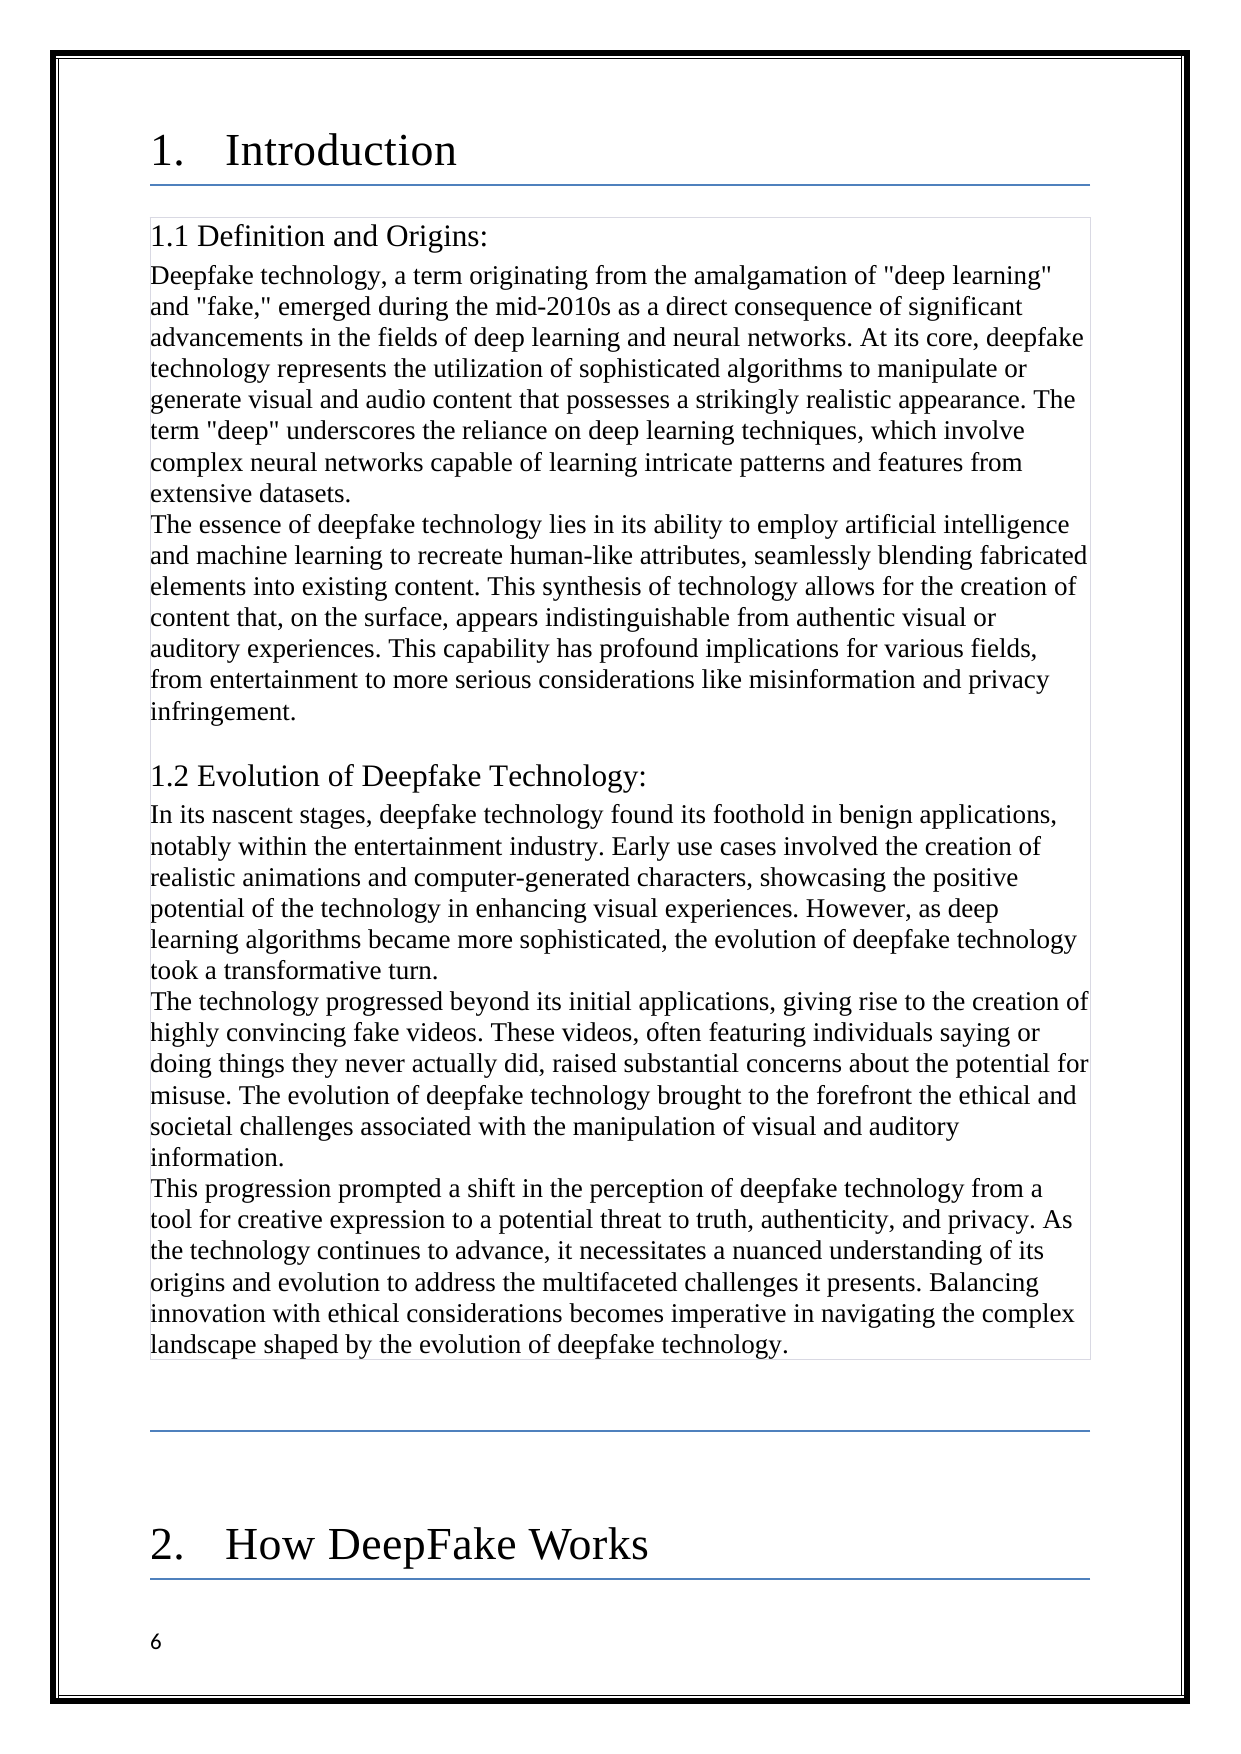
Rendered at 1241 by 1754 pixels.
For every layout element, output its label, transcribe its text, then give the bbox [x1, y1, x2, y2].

subtitle 1.1 Definition and Origins: [151, 218, 1090, 253]
subtitle 1.2 Evolution of Deepfake Technology: [151, 757, 1090, 793]
text The technology progressed beyond its initial applications, giving rise to the creation of highly convincing fake videos. These videos, often featuring individuals saying or doing things they never actually did, raised substantial concerns about the potential for misuse. The evolution of deepfake technology brought to the forefront the ethical and societal challenges associated with the manipulation of visual and auditory information. [151, 985, 1090, 1172]
text In its nascent stages, deepfake technology found its foothold in benign applications, notably within the entertainment industry. Early use cases involved the creation of realistic animations and computer-generated characters, showcasing the positive potential of the technology in enhancing visual experiences. However, as deep learning algorithms became more sophisticated, the evolution of deepfake technology took a transformative turn. [151, 798, 1090, 985]
text This progression prompted a shift in the perception of deepfake technology from a tool for creative expression to a potential threat to truth, authenticity, and privacy. As the technology continues to advance, it necessitates a nuanced understanding of its origins and evolution to address the multifaceted challenges it presents. Balancing innovation with ethical considerations becomes imperative in navigating the complex landscape shaped by the evolution of deepfake technology. [151, 1172, 1090, 1359]
title Introduction [150, 123, 1090, 184]
text Deepfake technology, a term originating from the amalgamation of "deep learning" and "fake," emerged during the mid-2010s as a direct consequence of significant advancements in the fields of deep learning and neural networks. At its core, deepfake technology represents the utilization of sophisticated algorithms to manipulate or generate visual and audio content that possesses a strikingly realistic appearance. The term "deep" underscores the reliance on deep learning techniques, which involve complex neural networks capable of learning intricate patterns and features from extensive datasets. [151, 258, 1090, 508]
text The essence of deepfake technology lies in its ability to employ artificial intelligence and machine learning to recreate human-like attributes, seamlessly blending fabricated elements into existing content. This synthesis of technology allows for the creation of content that, on the surface, appears indistinguishable from authentic visual or auditory experiences. This capability has profound implications for various fields, from entertainment to more serious considerations like misinformation and privacy infringement. [151, 508, 1090, 726]
title How DeepFake Works [150, 1517, 1090, 1578]
